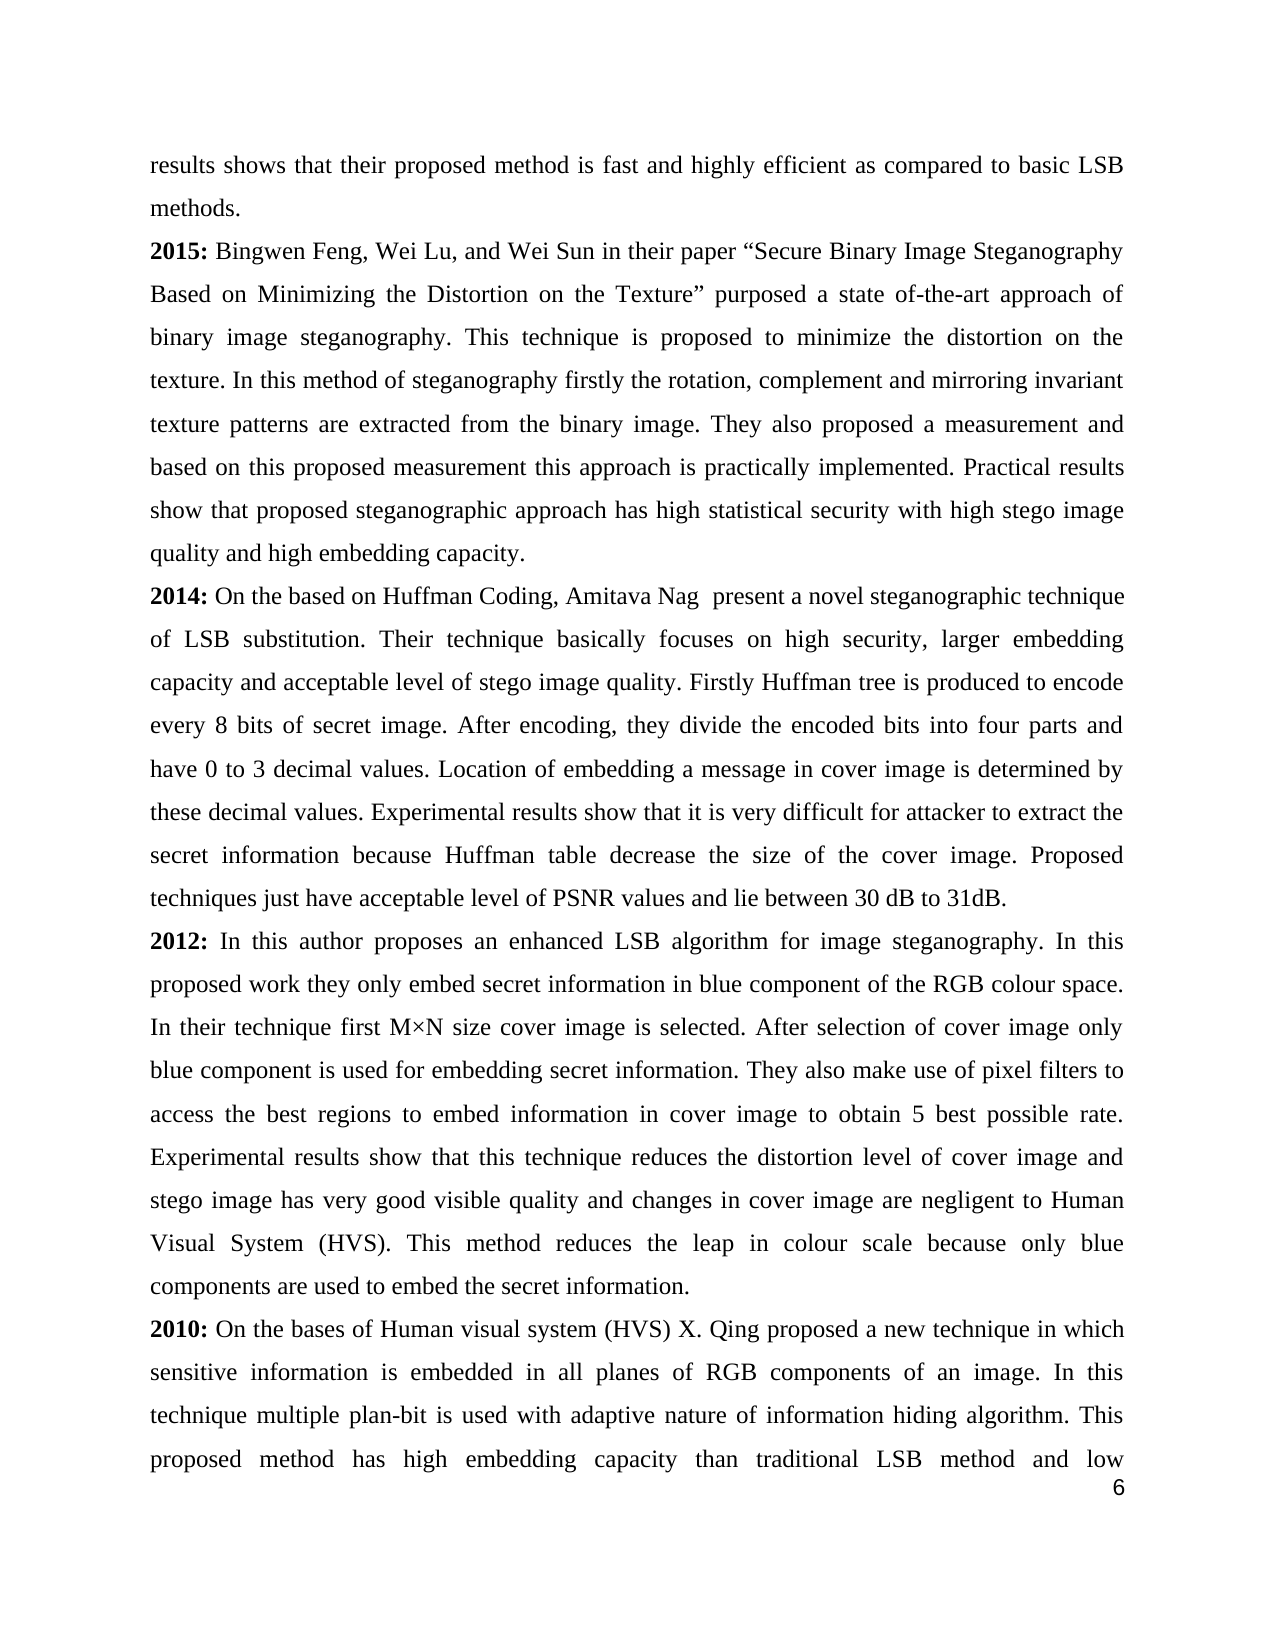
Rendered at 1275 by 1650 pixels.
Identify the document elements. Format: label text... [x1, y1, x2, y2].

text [150, 150, 1125, 222]
text 2015: Bingwen Feng, Wei Lu, and Wei Sun in their paper “Secure Binary Image Steganography Based on Minimizing the Distortion on the Texture” purposed a state of-the-art approach of binary image steganography. This technique is proposed to minimize the distortion on the texture. In this method of steganography firstly the rotation, complement and mirroring invariant texture patterns are extracted from the binary image. They also proposed a measurement and based on this proposed measurement this approach is practically implemented. Practical results show that proposed steganographic approach has high statistical security with high stego image quality and high embedding capacity. [150, 236, 1125, 567]
text 2014: On the based on Huffman Coding, Amitava Nag present a novel steganographic technique of LSB substitution. Their technique basically focuses on high security, larger embedding capacity and acceptable level of stego image quality. Firstly Huffman tree is produced to encode every 8 bits of secret image. After encoding, they divide the encoded bits into four parts and have 0 to 3 decimal values. Location of embedding a message in cover image is determined by these decimal values. Experimental results show that it is very difficult for attacker to extract the secret information because Huffman table decrease the size of the cover image. Proposed techniques just have acceptable level of PSNR values and lie between 30 dB to 31dB. [150, 581, 1125, 912]
text 2012: In this author proposes an enhanced LSB algorithm for image steganography. In this proposed work they only embed secret information in blue component of the RGB colour space. In their technique first M×N size cover image is selected. After selection of cover image only blue component is used for embedding secret information. They also make use of pixel filters to access the best regions to embed information in cover image to obtain 5 best possible rate. Experimental results show that this technique reduces the distortion level of cover image and stego image has very good visible quality and changes in cover image are negligent to Human Visual System (HVS). This method reduces the leap in colour scale because only blue components are used to embed the secret information. [150, 926, 1125, 1300]
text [150, 1314, 1125, 1472]
